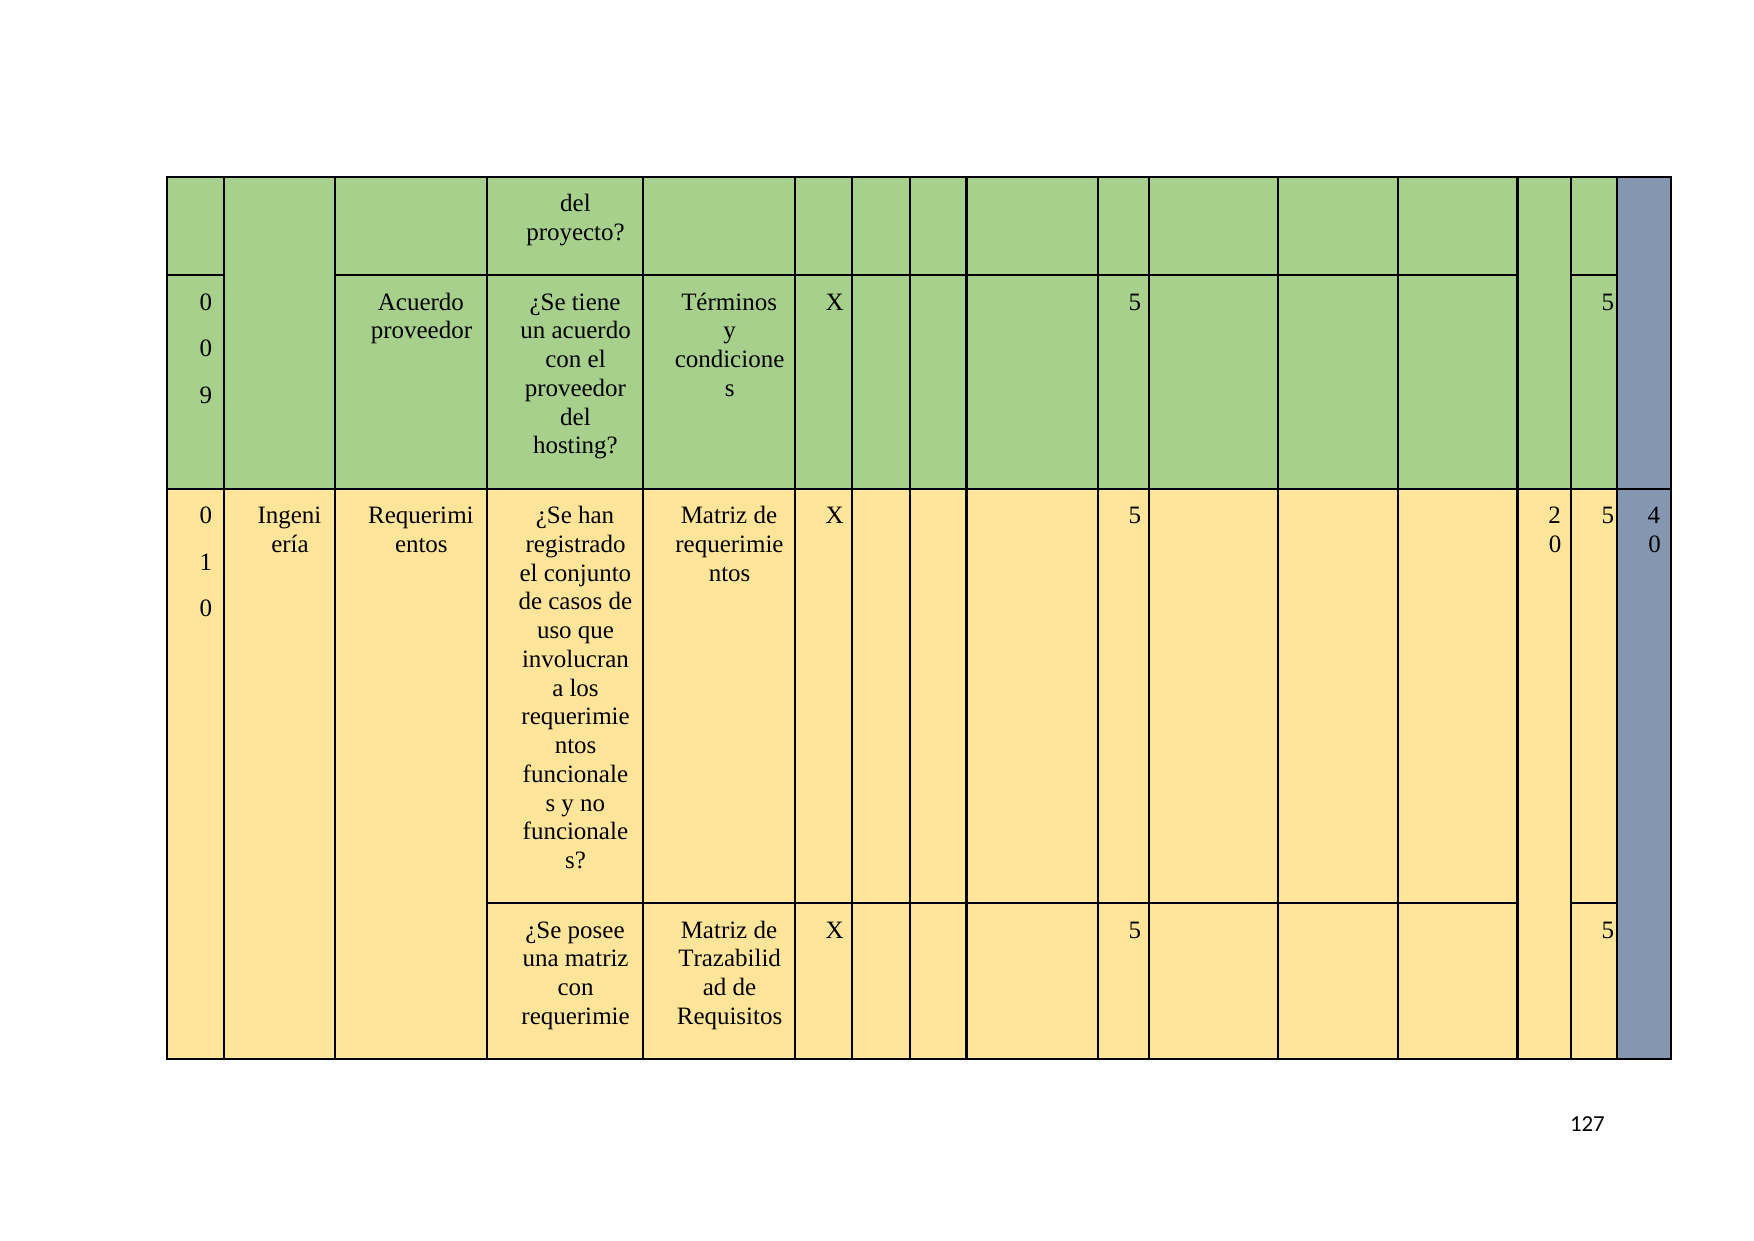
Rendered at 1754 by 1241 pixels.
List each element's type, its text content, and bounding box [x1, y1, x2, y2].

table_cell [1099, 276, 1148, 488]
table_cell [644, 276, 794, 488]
table_cell 5 [1099, 178, 1148, 274]
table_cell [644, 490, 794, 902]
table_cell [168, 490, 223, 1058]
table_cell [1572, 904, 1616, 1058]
table_cell X [796, 178, 851, 274]
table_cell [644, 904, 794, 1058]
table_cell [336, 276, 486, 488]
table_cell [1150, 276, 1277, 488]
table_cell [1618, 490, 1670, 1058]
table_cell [488, 178, 642, 274]
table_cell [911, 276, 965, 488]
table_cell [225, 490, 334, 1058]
table_cell [1150, 178, 1277, 274]
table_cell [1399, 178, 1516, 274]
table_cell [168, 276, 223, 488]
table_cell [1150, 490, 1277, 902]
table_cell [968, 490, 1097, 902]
table_cell [1279, 178, 1397, 274]
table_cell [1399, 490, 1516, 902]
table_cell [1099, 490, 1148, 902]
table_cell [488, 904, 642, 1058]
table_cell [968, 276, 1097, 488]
table_cell 0 0 8 [168, 178, 223, 274]
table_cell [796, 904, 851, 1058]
table_cell [911, 178, 965, 274]
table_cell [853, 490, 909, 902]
table_cell [853, 178, 909, 274]
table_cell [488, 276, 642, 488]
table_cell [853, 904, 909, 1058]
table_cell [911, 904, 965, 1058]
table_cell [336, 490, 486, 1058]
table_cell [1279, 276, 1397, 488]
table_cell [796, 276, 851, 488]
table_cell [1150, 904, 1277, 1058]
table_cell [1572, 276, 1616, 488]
table_cell [968, 178, 1097, 274]
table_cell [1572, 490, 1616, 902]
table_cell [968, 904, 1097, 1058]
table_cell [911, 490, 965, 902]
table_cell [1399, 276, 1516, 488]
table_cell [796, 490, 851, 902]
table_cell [644, 178, 794, 274]
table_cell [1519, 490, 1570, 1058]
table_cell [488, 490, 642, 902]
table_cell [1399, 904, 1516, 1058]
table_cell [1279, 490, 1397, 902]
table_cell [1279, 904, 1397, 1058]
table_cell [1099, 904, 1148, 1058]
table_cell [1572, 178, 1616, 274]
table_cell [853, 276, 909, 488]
